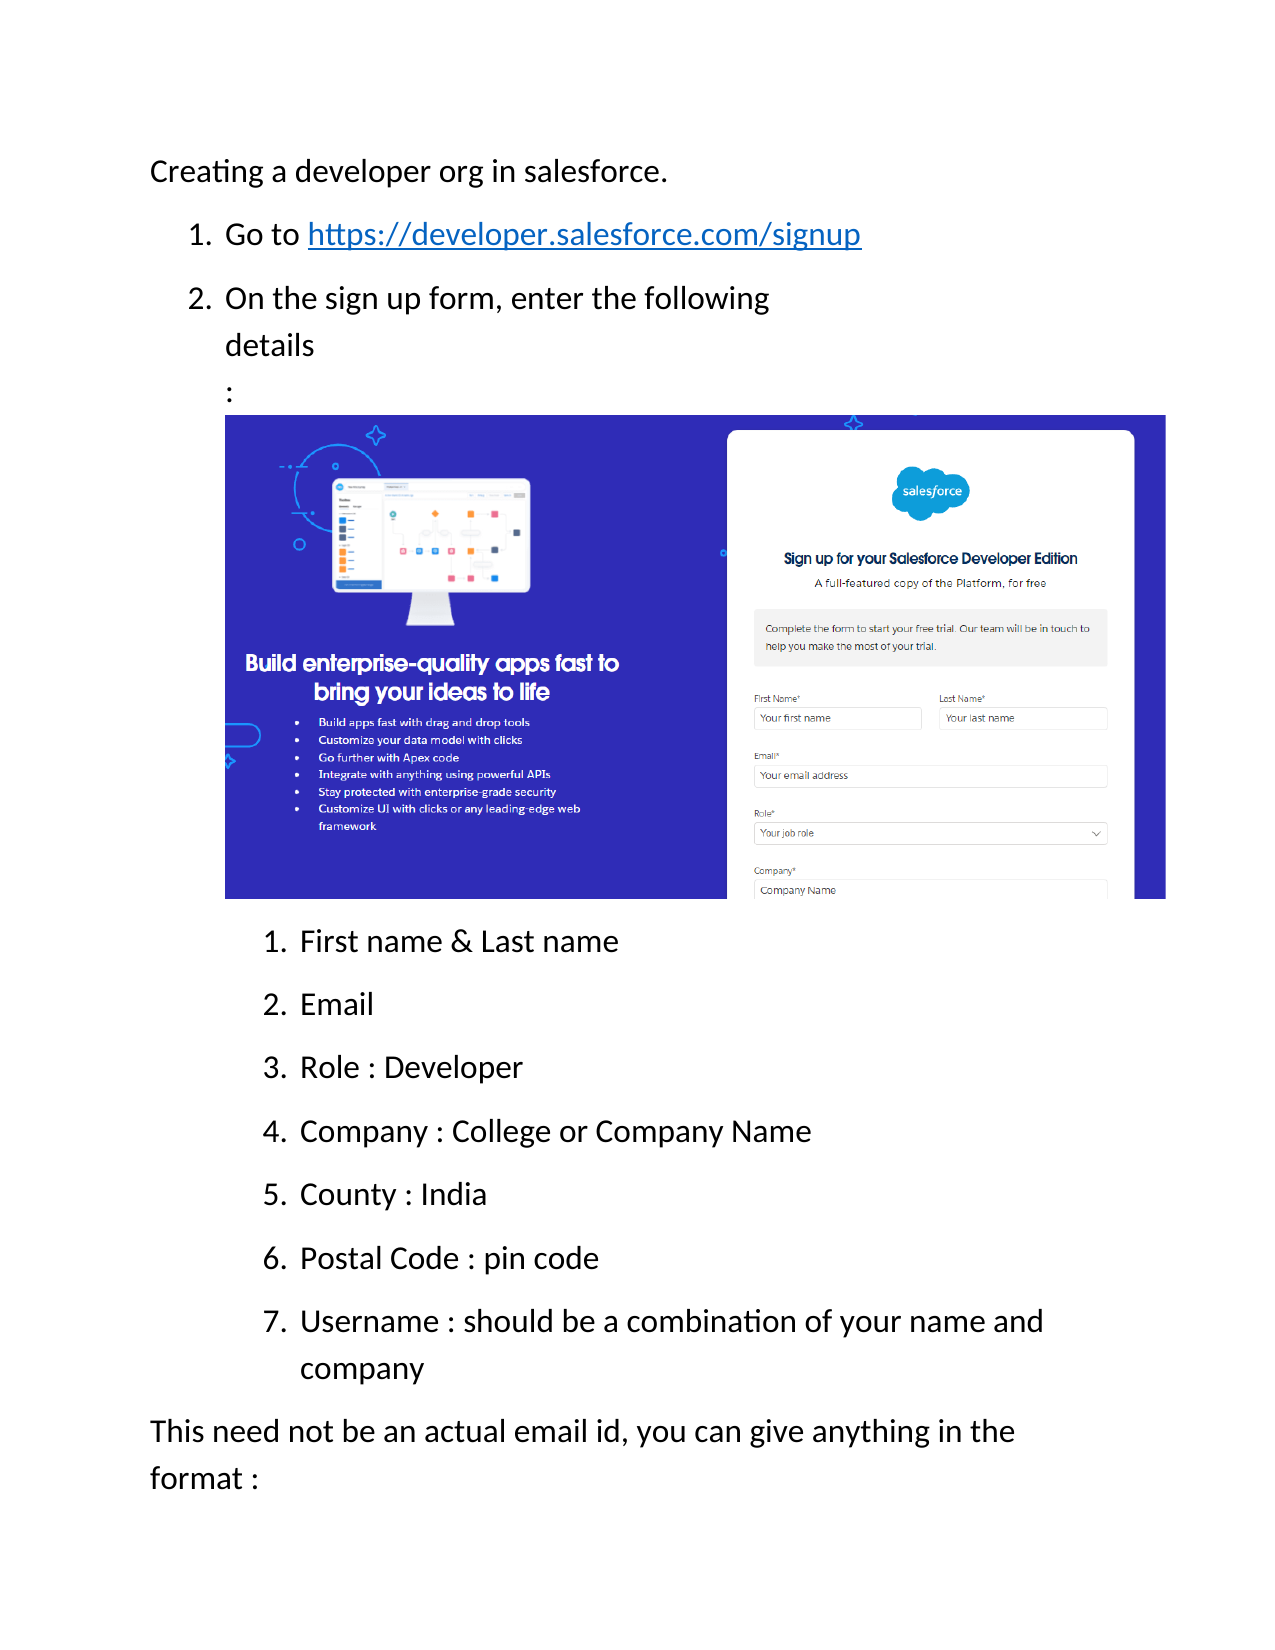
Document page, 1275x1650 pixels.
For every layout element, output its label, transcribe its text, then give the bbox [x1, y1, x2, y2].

list Email [262, 983, 1125, 1024]
text Creating a developer org in salesforce. [150, 150, 1125, 191]
list County : India [262, 1173, 1125, 1214]
list First name & Last name [262, 919, 1125, 960]
list Username : should be a combination of your name and company [262, 1300, 1125, 1388]
text This need not be an actual email id, you can give anything in the format : [150, 1410, 1125, 1498]
list Company : College or Company Name [262, 1110, 1125, 1151]
list Postal Code : pin code [262, 1237, 1125, 1277]
list Role : Developer [262, 1046, 1125, 1087]
picture [225, 415, 1166, 899]
list Go to https://developer.salesforce.com/signup [187, 213, 1125, 254]
